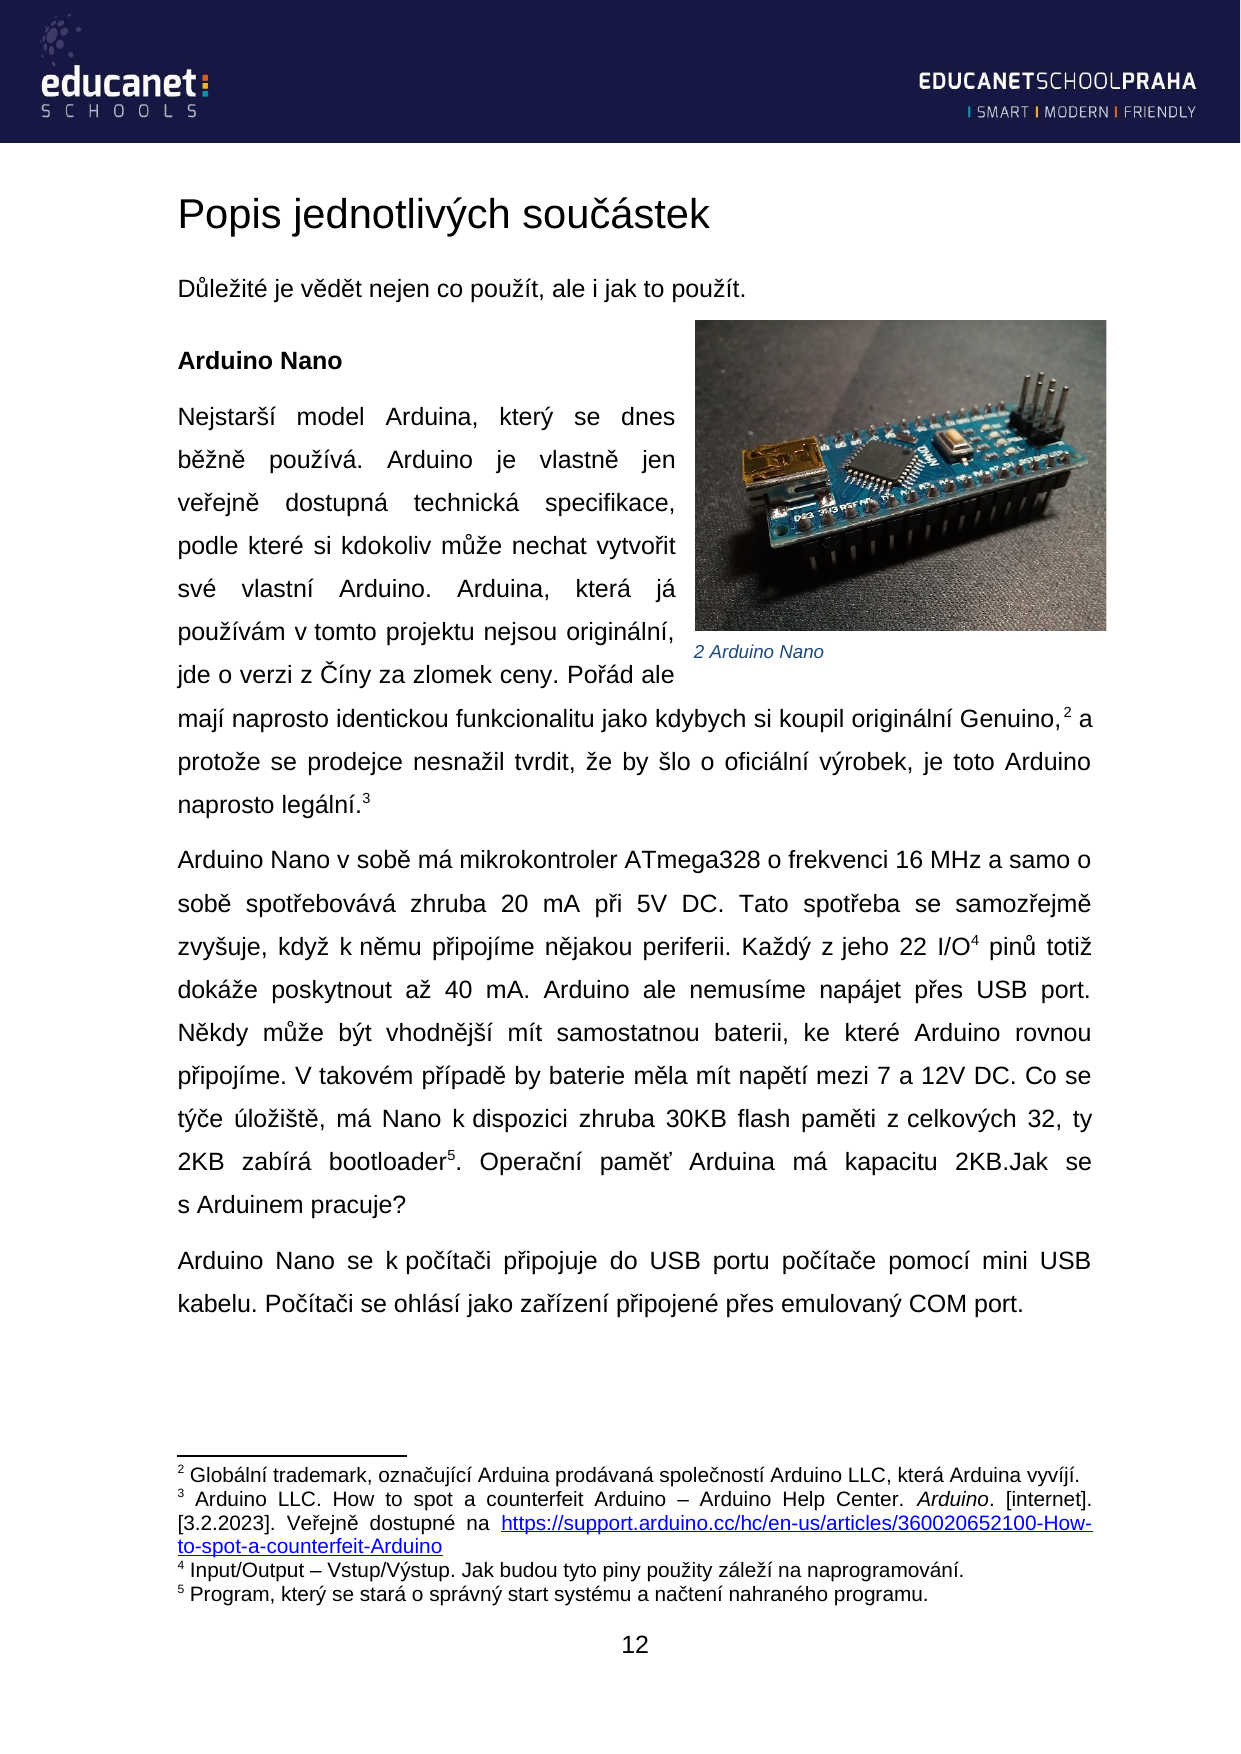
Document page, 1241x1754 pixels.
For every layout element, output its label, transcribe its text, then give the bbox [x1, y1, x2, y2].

text Nejstarší model Arduina, který se dnes běžně používá. Arduino je vlastně jen veřejně dostupná technická specifikace, podle které si kdokoliv může nechat vytvořit své vlastní Arduino. Arduina, která já používám v tomto projektu nejsou originální, jde o verzi z Číny za zlomek ceny. Pořád ale mají naprosto identickou funkcionalitu jako kdybych si koupil originální Genuino, a protože se prodejce nesnažil tvrdit, že by šlo o oficiální výrobek, je toto Arduino naprosto legální. [177, 402, 1092, 689]
subtitle Co je COM port? [177, 1236, 1092, 1270]
picture [744, 1339, 1095, 1602]
subtitle Popis jednotlivých součástek [177, 189, 1092, 237]
text Důležité je vědět nejen co použít, ale i jak to použít. [177, 274, 1092, 302]
subtitle Arduino Nano [177, 346, 1092, 375]
text Arduino Nano se k počítači připojuje do USB portu počítače pomocí mini USB kabelu. Počítači se ohlásí jako zařízení připojené přes emulovaný COM port. [177, 1117, 1092, 1188]
text COM porty byly sériové porty, které se dříve používaly k připojení tiskáren, obrazovek a dalších periferií v dobách před USB. [177, 1299, 1092, 1371]
picture [0, 0, 1241, 143]
text Arduino Nano v sobě má mikrokontroler ATmega328 o frekvenci 16 MHz a samo o sobě spotřebovává zhruba 20 mA při 5V DC. Tato spotřeba se samozřejmě zvyšuje, když k němu připojíme nějakou periferii. Každý z jeho 22 I/O pinů totiž dokáže poskytnout až 40 mA. Arduino ale nemusíme napájet přes USB port. Někdy může být vhodnější mít samostatnou baterii, ke které Arduino rovnou připojíme. V takovém případě by baterie měla mít napětí mezi 7 a 12V DC. Co se týče úložiště, má Nano k dispozici zhruba 30KB flash paměti z celkových 32, ty 2KB zabírá bootloader. Operační paměť Arduina má kapacitu 2KB.Jak se s Arduinem pracuje? [177, 716, 1092, 1090]
